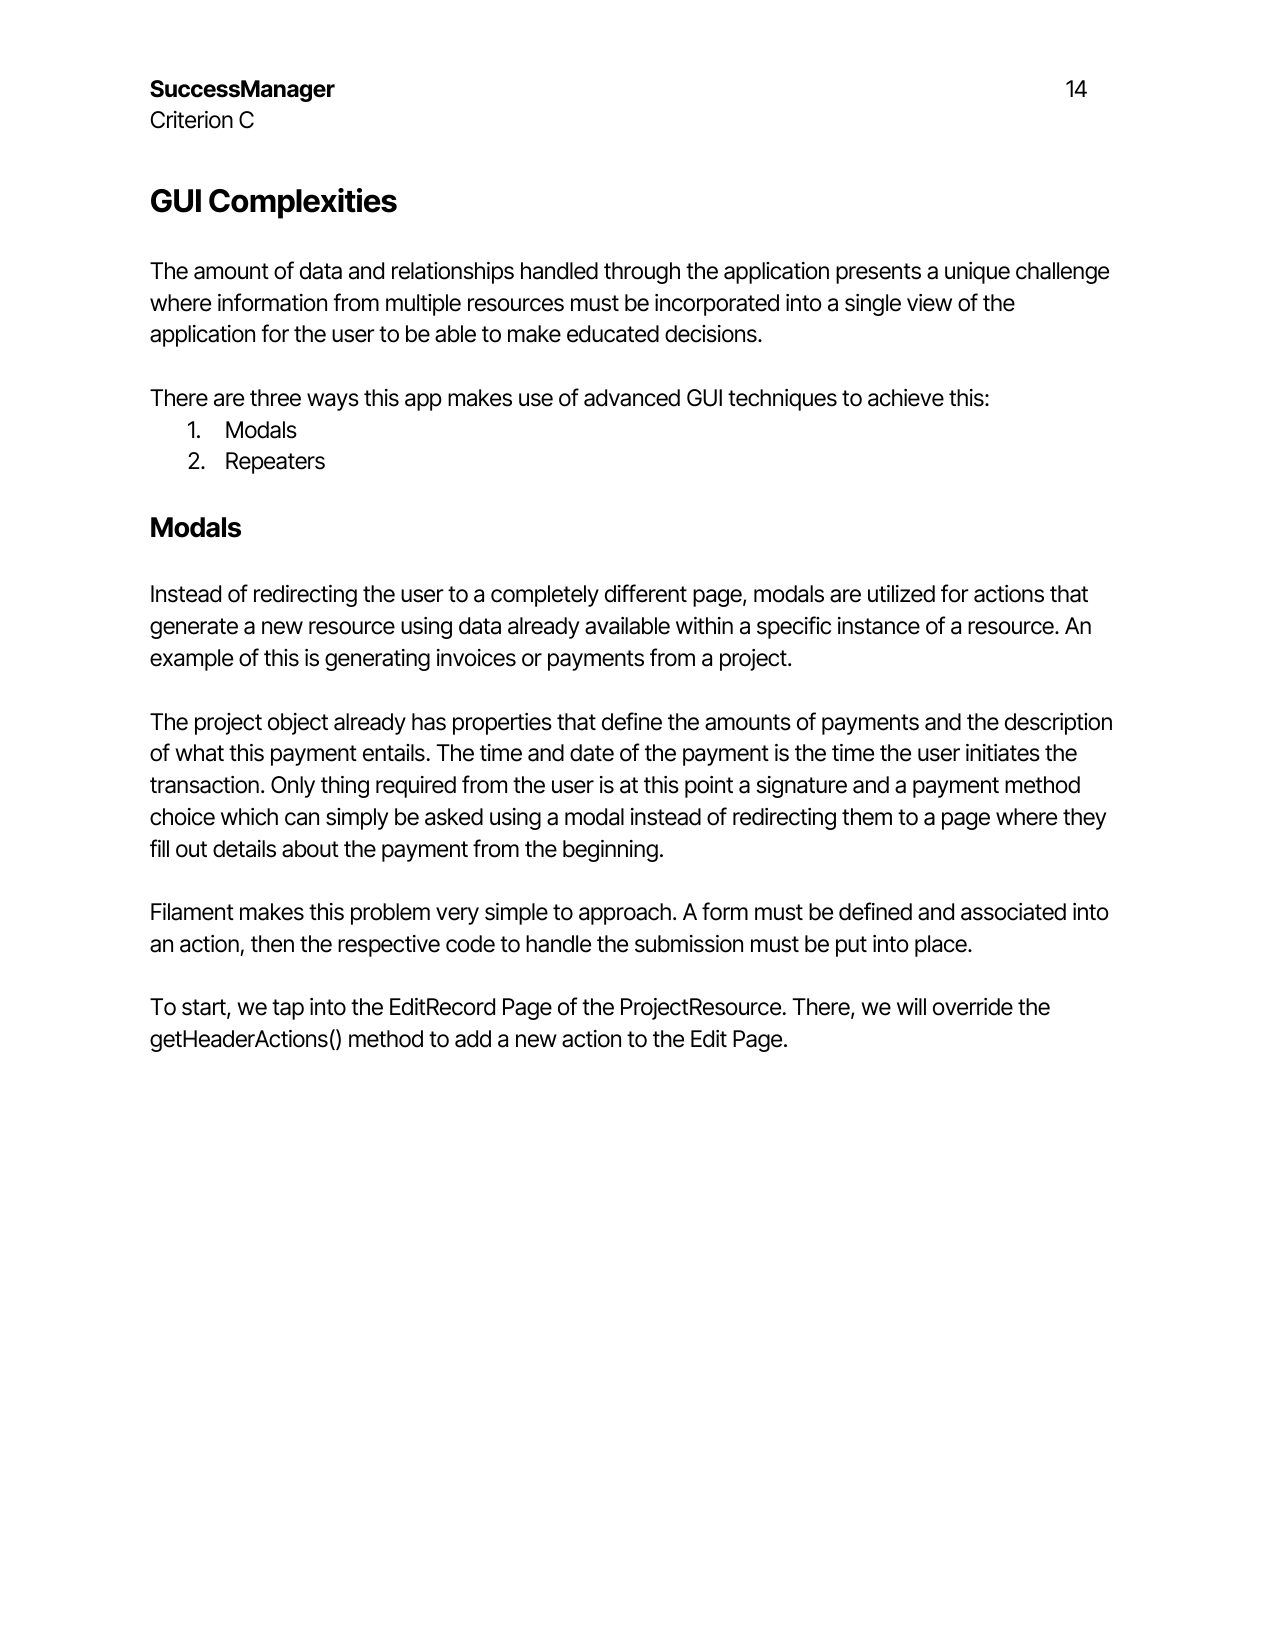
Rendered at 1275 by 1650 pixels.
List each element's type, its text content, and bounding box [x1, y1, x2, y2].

text The amount of data and relationships handled through the application presents a unique challenge where information from multiple resources must be incorporated into a single view of the application for the user to be able to make educated decisions. [150, 257, 1125, 348]
text To start, we tap into the EditRecord Page of the ProjectResource. There, we will override the getHeaderActions() method to add a new action to the Edit Page. [150, 994, 1125, 1053]
text Instead of redirecting the user to a completely different page, modals are utilized for actions that generate a new resource using data already available within a specific instance of a resource. An example of this is generating invoices or payments from a project. [150, 581, 1125, 672]
text The project object already has properties that define the amounts of payments and the description of what this payment entails. The time and date of the payment is the time the user initiates the transaction. Only thing required from the user is at this point a signature and a payment method choice which can simply be asked using a modal instead of redirecting them to a page where they fill out details about the payment from the beginning. [150, 708, 1125, 862]
subtitle GUI Complexities [150, 182, 1125, 219]
subtitle Modals [150, 511, 1125, 544]
list Modals [187, 416, 1125, 443]
text There are three ways this app makes use of advanced GUI techniques to achieve this: [150, 384, 1125, 412]
text Filament makes this problem very simple to approach. A form must be defined and associated into an action, then the respective code to handle the submission must be put into place. [150, 898, 1125, 958]
list Repeaters [187, 448, 1125, 475]
